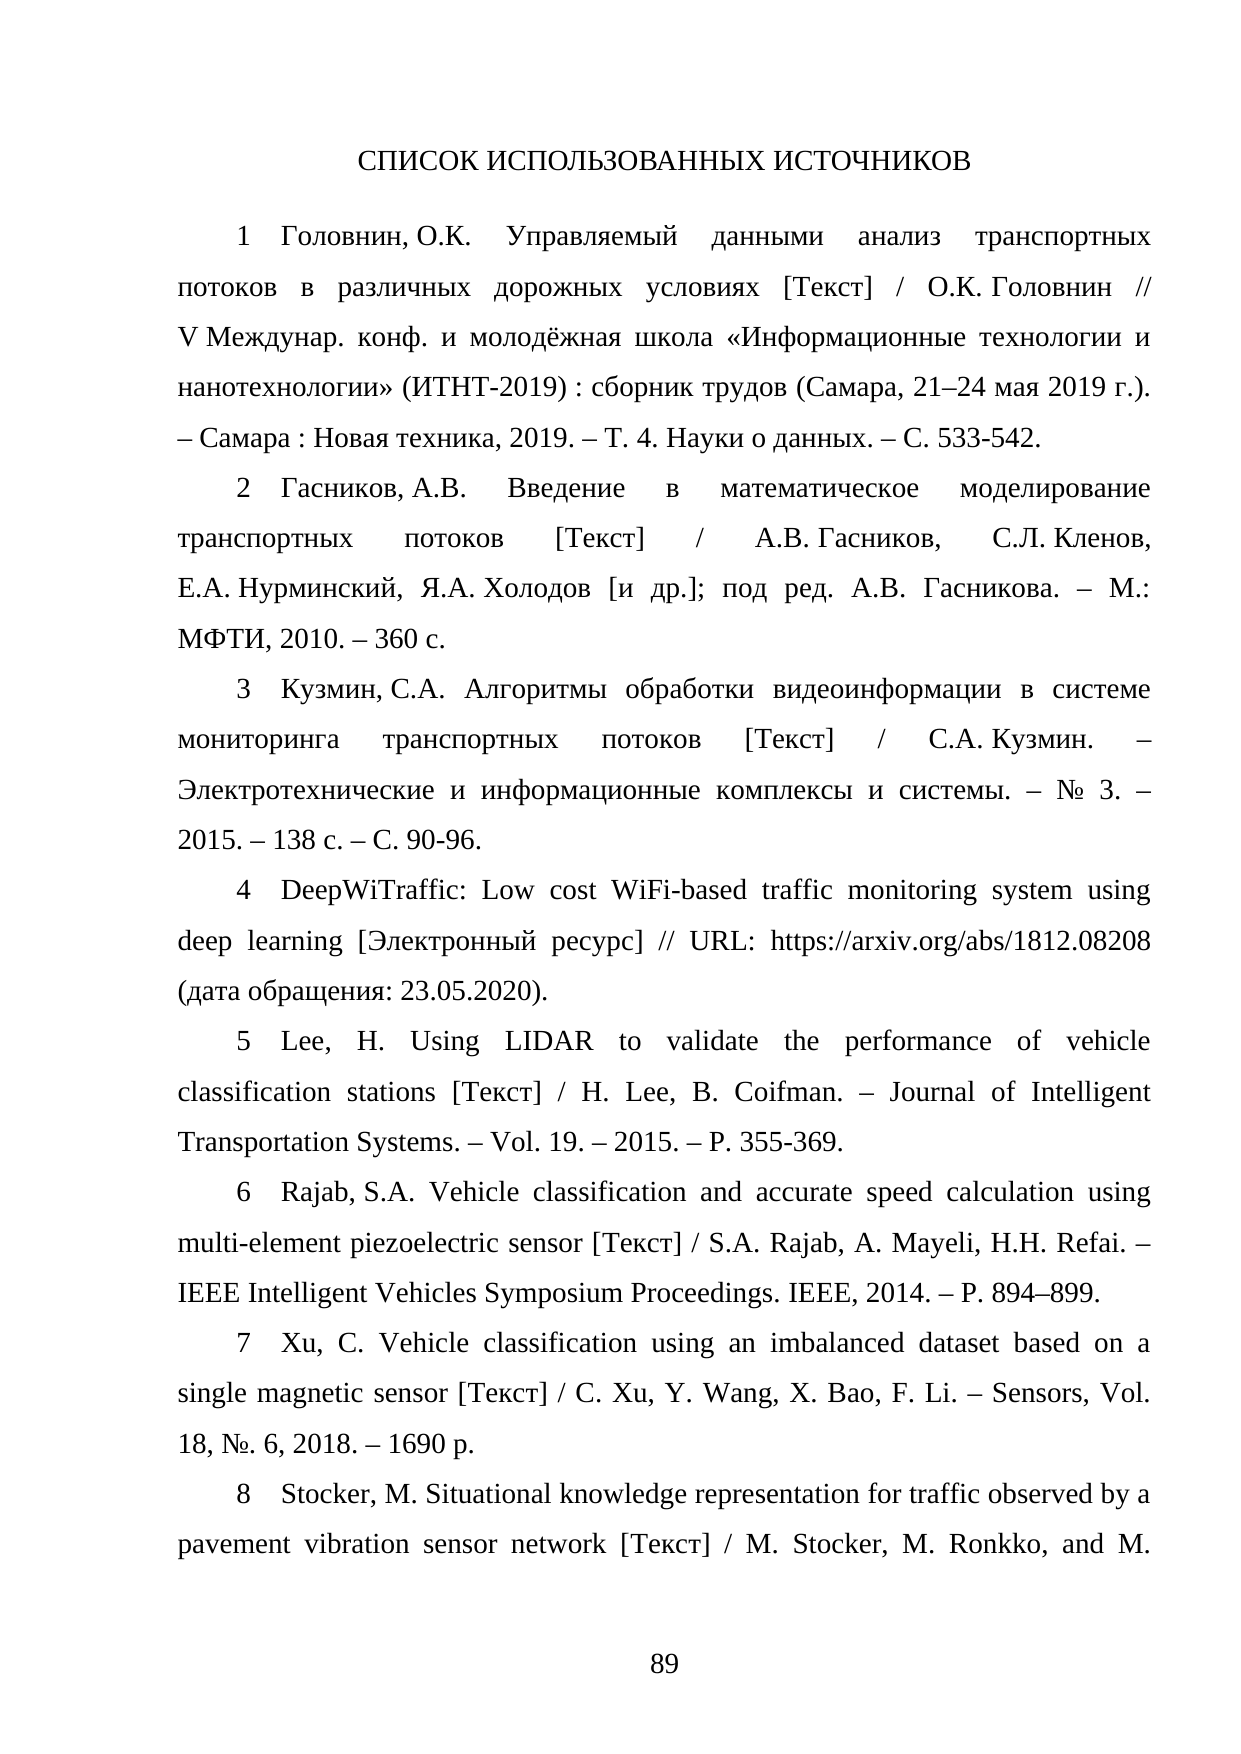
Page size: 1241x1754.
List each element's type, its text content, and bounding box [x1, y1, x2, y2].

list Гасников, А.В. Введение в математическое моделирование транспортных потоков [Текст] / А.В. Гасников, С.Л. Кленов, Е.А. Нурминский, Я.А. Холодов [и др.]; под ред. А.В. Гасникова. – М.: МФТИ, 2010. – 360 с. [177, 470, 1152, 654]
list Rajab, S.A. Vehicle classification and accurate speed calculation using multi-element piezoelectric sensor [Текст] / S.A. Rajab, A. Mayeli, H.H. Refai. – IEEE Intelligent Vehicles Symposium Proceedings. IEEE, 2014. – P. 894–899. [177, 1174, 1152, 1308]
list Xu, C. Vehicle classification using an imbalanced dataset based on a single magnetic sensor [Текст] / C. Xu, Y. Wang, X. Bao, F. Li. – Sensors, Vol. 18, №. 6, 2018. – 1690 p. [177, 1325, 1152, 1459]
list DeepWiTraffic: Low cost WiFi-based traffic monitoring system using deep learning [Электронный ресурс] // URL: https://arxiv.org/abs/1812.08208 (дата обращения: 23.05.2020). [177, 872, 1152, 1007]
list Головнин, О.К. Управляемый данными анализ транспортных потоков в различных дорожных условиях [Текст] / О.К. Головнин // V Междунар. конф. и молодёжная школа «Информационные технологии и нанотехнологии» (ИТНТ-2019) : сборник трудов (Самара, 21–24 мая 2019 г.). – Самара : Новая техника, 2019. – Т. 4. Науки о данных. – С. 533-542. [177, 218, 1152, 453]
list Lee, H. Using LIDAR to validate the performance of vehicle classification stations [Текст] / H. Lee, B. Coifman. – Journal of Intelligent Transportation Systems. – Vol. 19. – 2015. – P. 355-369. [177, 1023, 1152, 1158]
list Кузмин, С.А. Алгоритмы обработки видеоинформации в системе мониторинга транспортных потоков [Текст] / С.А. Кузмин. – Электротехнические и информационные комплексы и системы. – № 3. – 2015. – 138 с. – C. 90-96. [177, 671, 1152, 856]
list СПИСОК ИСПОЛЬЗОВАННЫХ ИСТОЧНИКОВ [177, 143, 1152, 177]
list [177, 1476, 1152, 1560]
